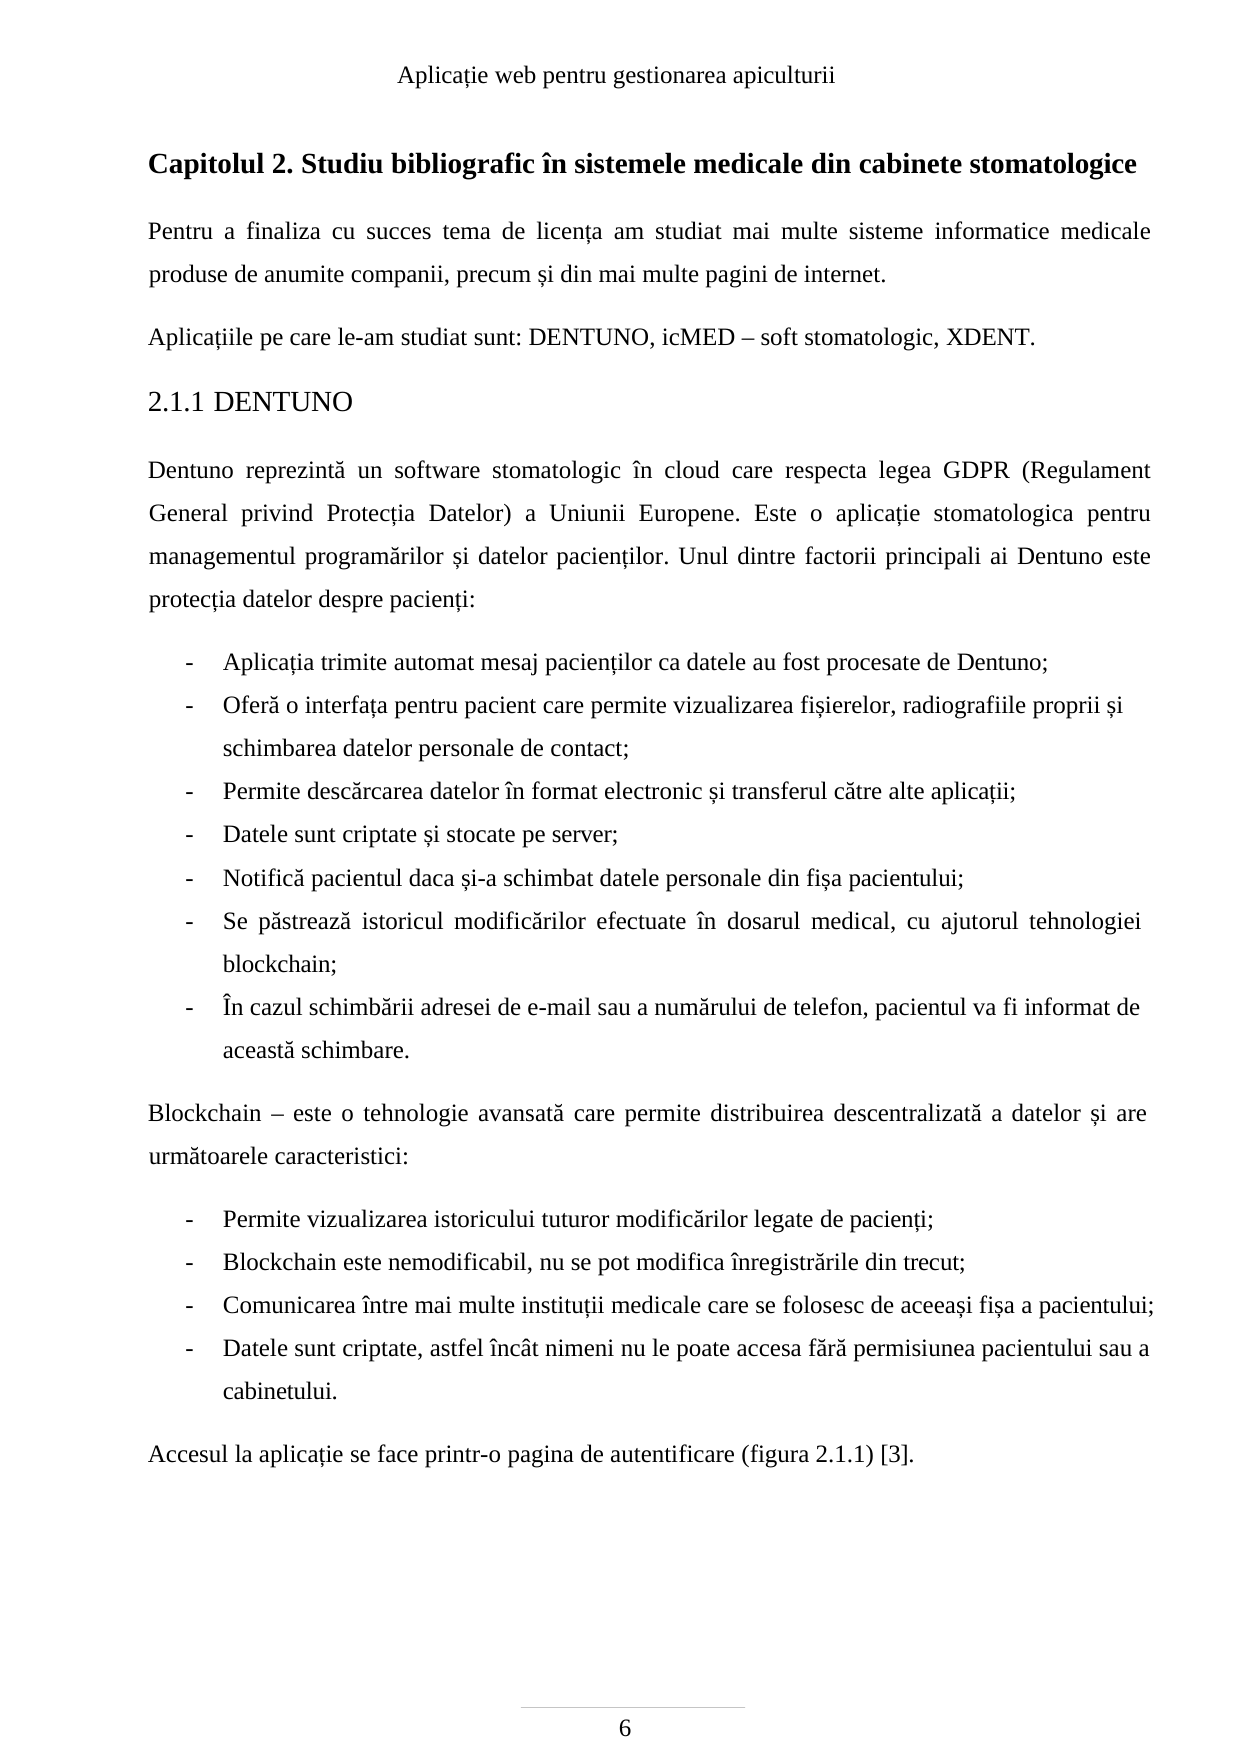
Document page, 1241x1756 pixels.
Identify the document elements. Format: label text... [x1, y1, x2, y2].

subtitle Capitolul 2. Studiu bibliografic în sistemele medicale din cabinete stomatologice [148, 146, 1180, 180]
text Aplicațiile pe care le-am studiat sunt: DENTUNO, icMED – soft stomatologic, XDENT. [148, 322, 1180, 351]
list Aplicația trimite automat mesaj pacienților ca datele au fost procesate de Dentuno; [185, 647, 1180, 676]
subtitle DENTUNO [148, 384, 1180, 418]
list În cazul schimbării adresei de e-mail sau a numărului de telefon, pacientul va fi informat de această schimbare. [185, 992, 1152, 1064]
list Datele sunt criptate și stocate pe server; [185, 819, 1180, 848]
list Notifică pacientul daca și-a schimbat datele personale din fișa pacientului; [185, 863, 1180, 891]
text Blockchain – este o tehnologie avansată care permite distribuirea descentralizată a datelor și are următoarele caracteristici: [148, 1098, 1180, 1170]
list Datele sunt criptate, astfel încât nimeni nu le poate accesa fără permisiunea pacientului sau a cabinetului. [185, 1333, 1152, 1405]
list Permite descărcarea datelor în format electronic și transferul către alte aplicații; [185, 776, 1180, 805]
list Blockchain este nemodificabil, nu se pot modifica înregistrările din trecut; [185, 1247, 1180, 1276]
text Accesul la aplicație se face printr-o pagina de autentificare (figura 2.1.1) [3]. [148, 1439, 1180, 1468]
list Se păstrează istoricul modificărilor efectuate în dosarul medical, cu ajutorul tehnologiei blockchain; [185, 906, 1152, 978]
list Comunicarea între mai multe instituții medicale care se folosesc de aceeași fișa a pacientului; [185, 1290, 1180, 1319]
text Pentru a finaliza cu succes tema de licența am studiat mai multe sisteme informatice medicale produse de anumite companii, precum și din mai multe pagini de internet. [148, 216, 1152, 288]
list Permite vizualizarea istoricului tuturor modificărilor legate de pacienți; [185, 1204, 1180, 1233]
text Dentuno reprezintă un software stomatologic în cloud care respecta legea GDPR (Regulament General privind Protecția Datelor) a Uniunii Europene. Este o aplicație stomatologica pentru managementul programărilor și datelor pacienților. Unul dintre factorii principali ai Dentuno este protecția datelor despre pacienți: [148, 455, 1152, 613]
list Oferă o interfața pentru pacient care permite vizualizarea fișierelor, radiografiile proprii și schimbarea datelor personale de contact; [185, 690, 1152, 762]
picture [183, 1705, 1081, 1714]
